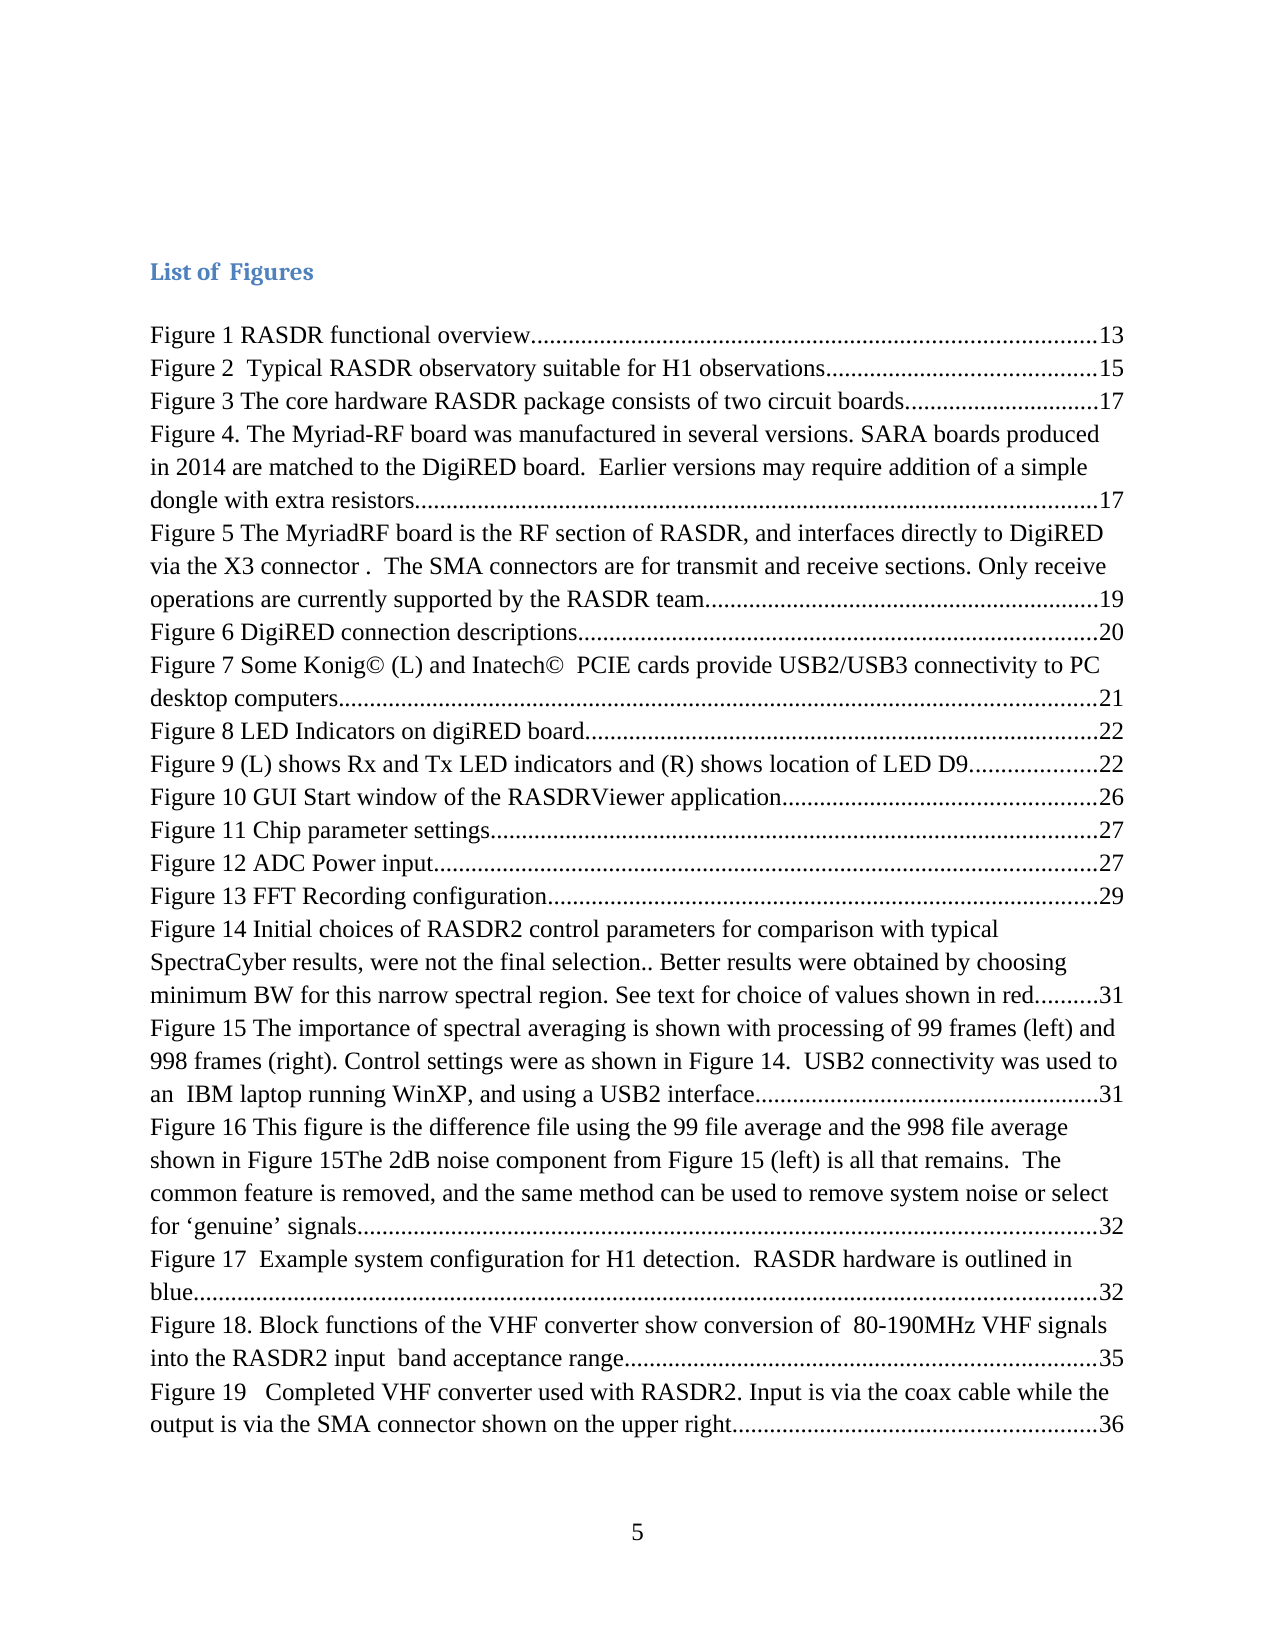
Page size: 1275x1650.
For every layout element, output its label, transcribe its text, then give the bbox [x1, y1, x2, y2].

text Figure 8 LED Indicators on digiRED board. 22 [150, 716, 1125, 745]
text Figure 7 Some Konig© (L) and Inatech© PCIE cards provide USB2/USB3 connectivity to PC desktop computers. 21 [150, 650, 1125, 712]
text Figure 17 Example system configuration for H1 detection. RASDR hardware is outlined in blue. 32 [150, 1244, 1125, 1306]
text Figure 2 Typical RASDR observatory suitable for H1 observations 15 [150, 353, 1125, 382]
text Figure 5 The MyriadRF board is the RF section of RASDR, and interfaces directly to DigiRED via the X3 connector . The SMA connectors are for transmit and receive sections. Only receive operations are currently supported by the RASDR team. 19 [150, 518, 1125, 613]
text Figure 4. The Myriad-RF board was manufactured in several versions. SARA boards produced in 2014 are matched to the DigiRED board. Earlier versions may require addition of a simple dongle with extra resistors. 17 [150, 419, 1125, 514]
text Figure 14 Initial choices of RASDR2 control parameters for comparison with typical SpectraCyber results, were not the final selection.. Better results were obtained by choosing minimum BW for this narrow spectral region. See text for choice of values shown in red. 31 [150, 914, 1125, 1009]
text Figure 16 This figure is the difference file using the 99 file average and the 998 file average shown in Figure 15The 2dB noise component from Figure 15 (left) is all that remains. The common feature is removed, and the same method can be used to remove system noise or select for ‘genuine’ signals. 32 [150, 1112, 1125, 1240]
text Figure 15 The importance of spectral averaging is shown with processing of 99 frames (left) and 998 frames (right). Control settings were as shown in Figure 14. USB2 connectivity was used to an IBM laptop running WinXP, and using a USB2 interface. 31 [150, 1013, 1125, 1108]
text Figure 11 Chip parameter settings 27 [150, 815, 1125, 844]
text Figure 19 Completed VHF converter used with RASDR2. Input is via the coax cable while the output is via the SMA connector shown on the upper right. 36 [150, 1377, 1125, 1438]
text Figure 3 The core hardware RASDR package consists of two circuit boards. 17 [150, 386, 1125, 415]
text Figure 6 DigiRED connection descriptions. 20 [150, 617, 1125, 646]
subtitle List of Figures [150, 258, 1125, 286]
text Figure 13 FFT Recording configuration 29 [150, 881, 1125, 910]
text Figure 18. Block functions of the VHF converter show conversion of 80-190MHz VHF signals into the RASDR2 input band acceptance range. 35 [150, 1311, 1125, 1372]
text Figure 12 ADC Power input 27 [150, 848, 1125, 877]
text Figure 9 (L) shows Rx and Tx LED indicators and (R) shows location of LED D9. 22 [150, 749, 1125, 778]
text Figure 10 GUI Start window of the RASDRViewer application 26 [150, 782, 1125, 811]
text Figure 1 RASDR functional overview. 13 [150, 320, 1125, 349]
